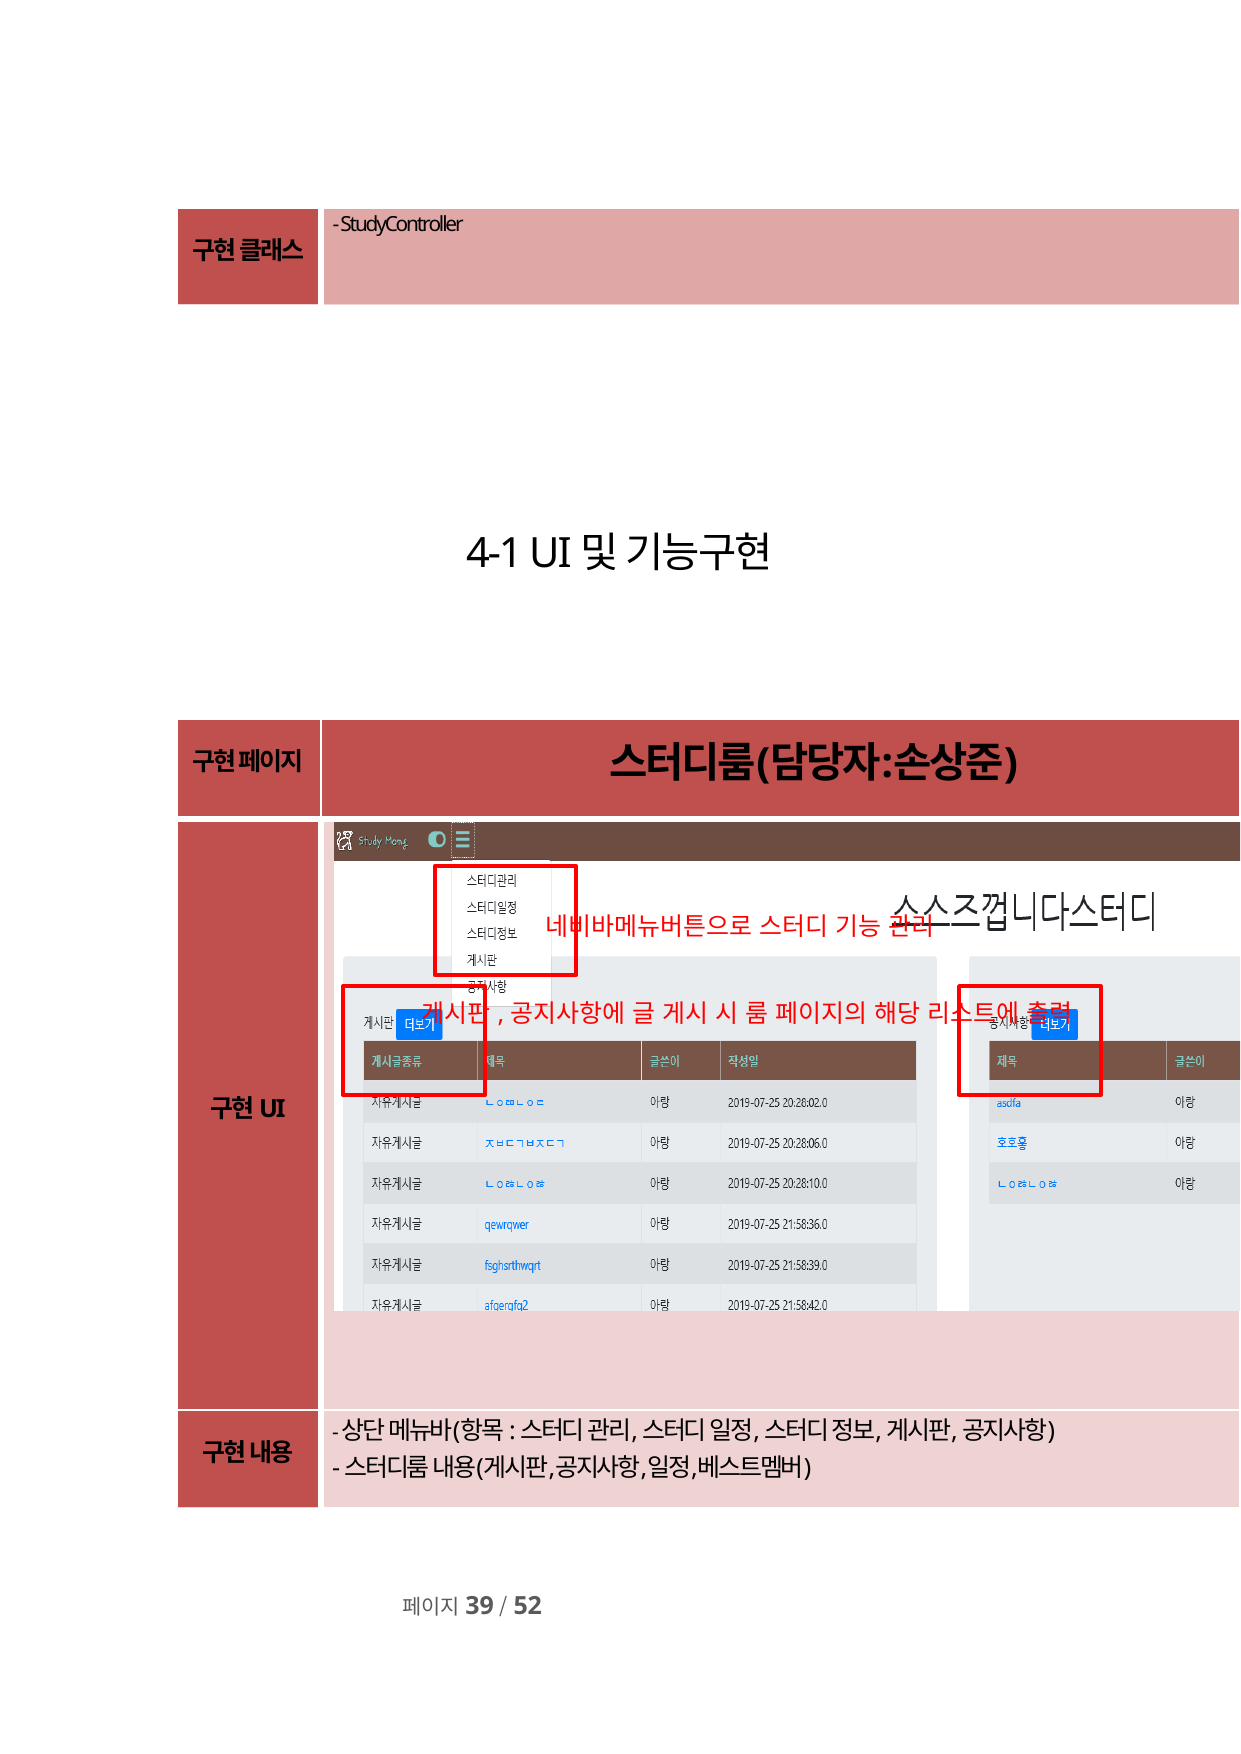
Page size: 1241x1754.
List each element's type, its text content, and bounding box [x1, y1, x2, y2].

table_cell - StudyController [324, 209, 1239, 304]
table_cell 구현 UI [178, 822, 318, 1409]
table_header 스터디룸(담당자:손상준) [322, 720, 1239, 816]
picture [334, 822, 1241, 1311]
text 4-1 UI 및 기능구현 [177, 519, 1063, 579]
table_cell 구현 내용 [178, 1411, 318, 1507]
table_cell 구현 클래스 [178, 209, 318, 304]
table_header 구현 페이지 [178, 720, 320, 816]
table_cell [324, 822, 1239, 1409]
table_cell - 상단 메뉴바(항목 : 스터디 관리, 스터디 일정, 스터디 정보, 게시판, 공지사항) - 스터디룸 내용(게시판,공지사항,일정,베스트멤버) [324, 1411, 1239, 1507]
